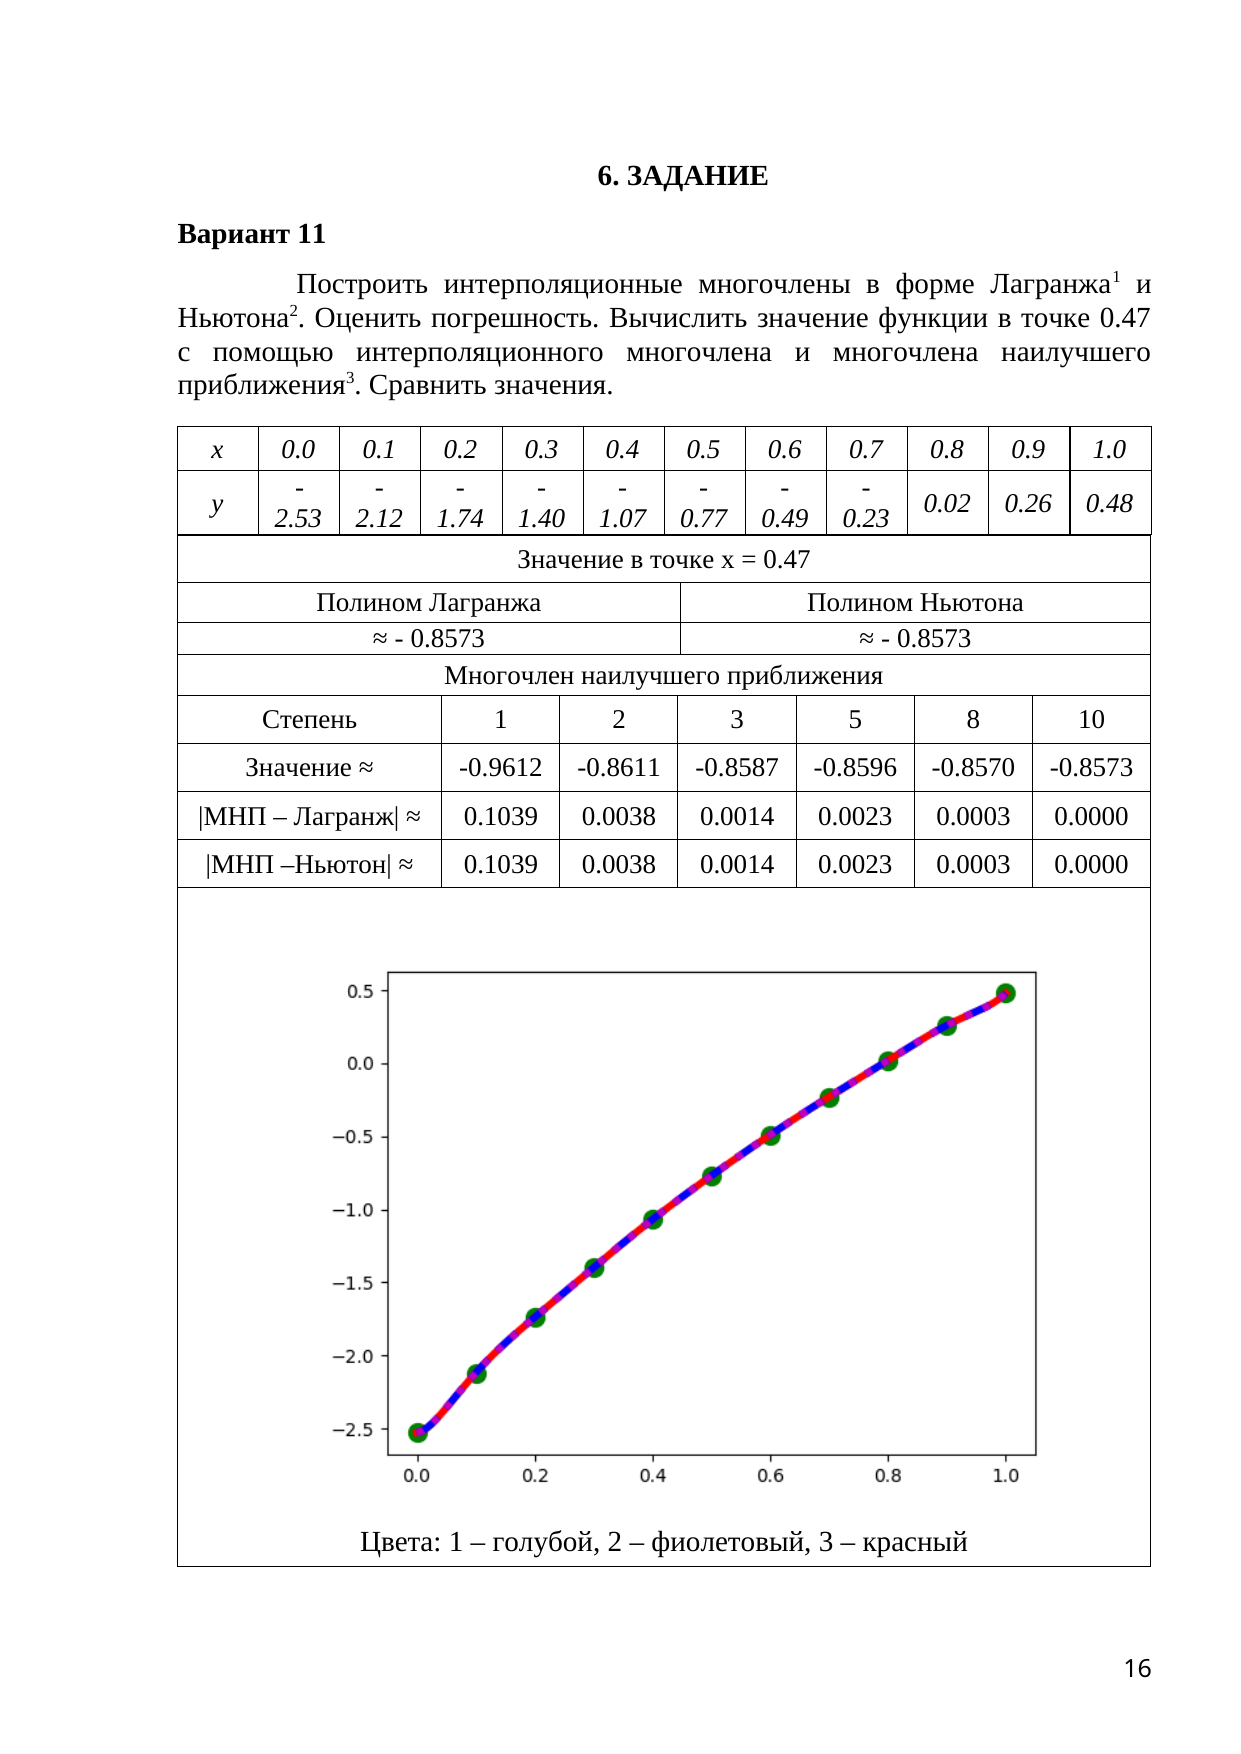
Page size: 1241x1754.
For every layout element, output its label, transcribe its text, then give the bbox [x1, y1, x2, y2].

table_cell 8 [915, 696, 1032, 743]
table_cell 10 [1033, 696, 1150, 743]
text Построить интерполяционные многочлены в форме Лагранжа1 и Ньютона2. Оценить погрешность. Вычислить значение функции в точке 0.47 с помощью интерполяционного многочлена и многочлена наилучшего приближения3. Сравнить значения. [177, 267, 1152, 401]
table_header 0.3 [503, 427, 583, 470]
table_cell 0.1039 [442, 792, 559, 839]
table_cell 0.48 [1071, 471, 1151, 533]
table_cell -0.8570 [915, 744, 1032, 791]
table_cell |МНП – Лагранж| ≈ [178, 792, 441, 839]
table_cell 0.0003 [915, 792, 1032, 839]
table_header Значение в точке x = 0.47 [178, 536, 1150, 582]
table_header 0.8 [908, 427, 988, 470]
table_cell Полином Лагранжа [178, 583, 680, 622]
table_header 1.0 [1071, 427, 1151, 470]
table_cell 2 [560, 696, 677, 743]
table_cell 0.0038 [560, 840, 677, 887]
table_cell 0.0023 [797, 792, 914, 839]
table_header 0.7 [827, 427, 907, 470]
table_cell y [178, 471, 258, 533]
table_cell 1 [442, 696, 559, 743]
table_cell Степень [178, 696, 441, 743]
table_cell -0.8573 [1033, 744, 1150, 791]
table_cell Цвета: 1 – голубой, 2 – фиолетовый, 3 – красный [178, 888, 1150, 1566]
table_cell -0.49 [746, 471, 826, 533]
table_cell ≈ - 0.8573 [681, 623, 1150, 654]
table_cell -2.53 [259, 471, 339, 533]
table_cell ≈ - 0.8573 [178, 623, 680, 654]
table_cell -0.9612 [442, 744, 559, 791]
table_cell 0.0023 [797, 840, 914, 887]
table_cell -1.07 [584, 471, 664, 533]
table_cell -0.8611 [560, 744, 677, 791]
table_header 0.9 [989, 427, 1069, 470]
picture [283, 896, 1119, 1524]
table_header 0.4 [584, 427, 664, 470]
table_cell Многочлен наилучшего приближения [178, 655, 1150, 694]
table_cell 0.0014 [678, 792, 796, 839]
table_cell Полином Ньютона [681, 583, 1150, 622]
table_cell -1.40 [503, 471, 583, 533]
table_header x [178, 427, 258, 470]
table_header 0.2 [421, 427, 502, 470]
table_cell Значение ≈ [178, 744, 441, 791]
table_header 0.1 [340, 427, 420, 470]
table_cell 0.0014 [678, 840, 796, 887]
text Вариант 11 [177, 216, 1152, 250]
table_header 0.6 [746, 427, 826, 470]
table_cell -0.77 [665, 471, 745, 533]
table_cell -1.74 [421, 471, 502, 533]
text 6. ЗАДАНИЕ [215, 158, 1152, 191]
table_cell 0.26 [989, 471, 1069, 533]
table_cell 0.0000 [1033, 792, 1150, 839]
table_cell 0.0000 [1033, 840, 1150, 887]
table_cell -2.12 [340, 471, 420, 533]
table_cell 3 [678, 696, 796, 743]
table_cell 0.02 [908, 471, 988, 533]
table_cell -0.8596 [797, 744, 914, 791]
table_header 0.0 [259, 427, 339, 470]
table_cell -0.23 [827, 471, 907, 533]
table_cell 5 [797, 696, 914, 743]
table_header 0.5 [665, 427, 745, 470]
table_cell 0.0003 [915, 840, 1032, 887]
table_cell 0.1039 [442, 840, 559, 887]
table_cell 0.0038 [560, 792, 677, 839]
table_cell -0.8587 [678, 744, 796, 791]
table_cell |МНП –Ньютон| ≈ [178, 840, 441, 887]
